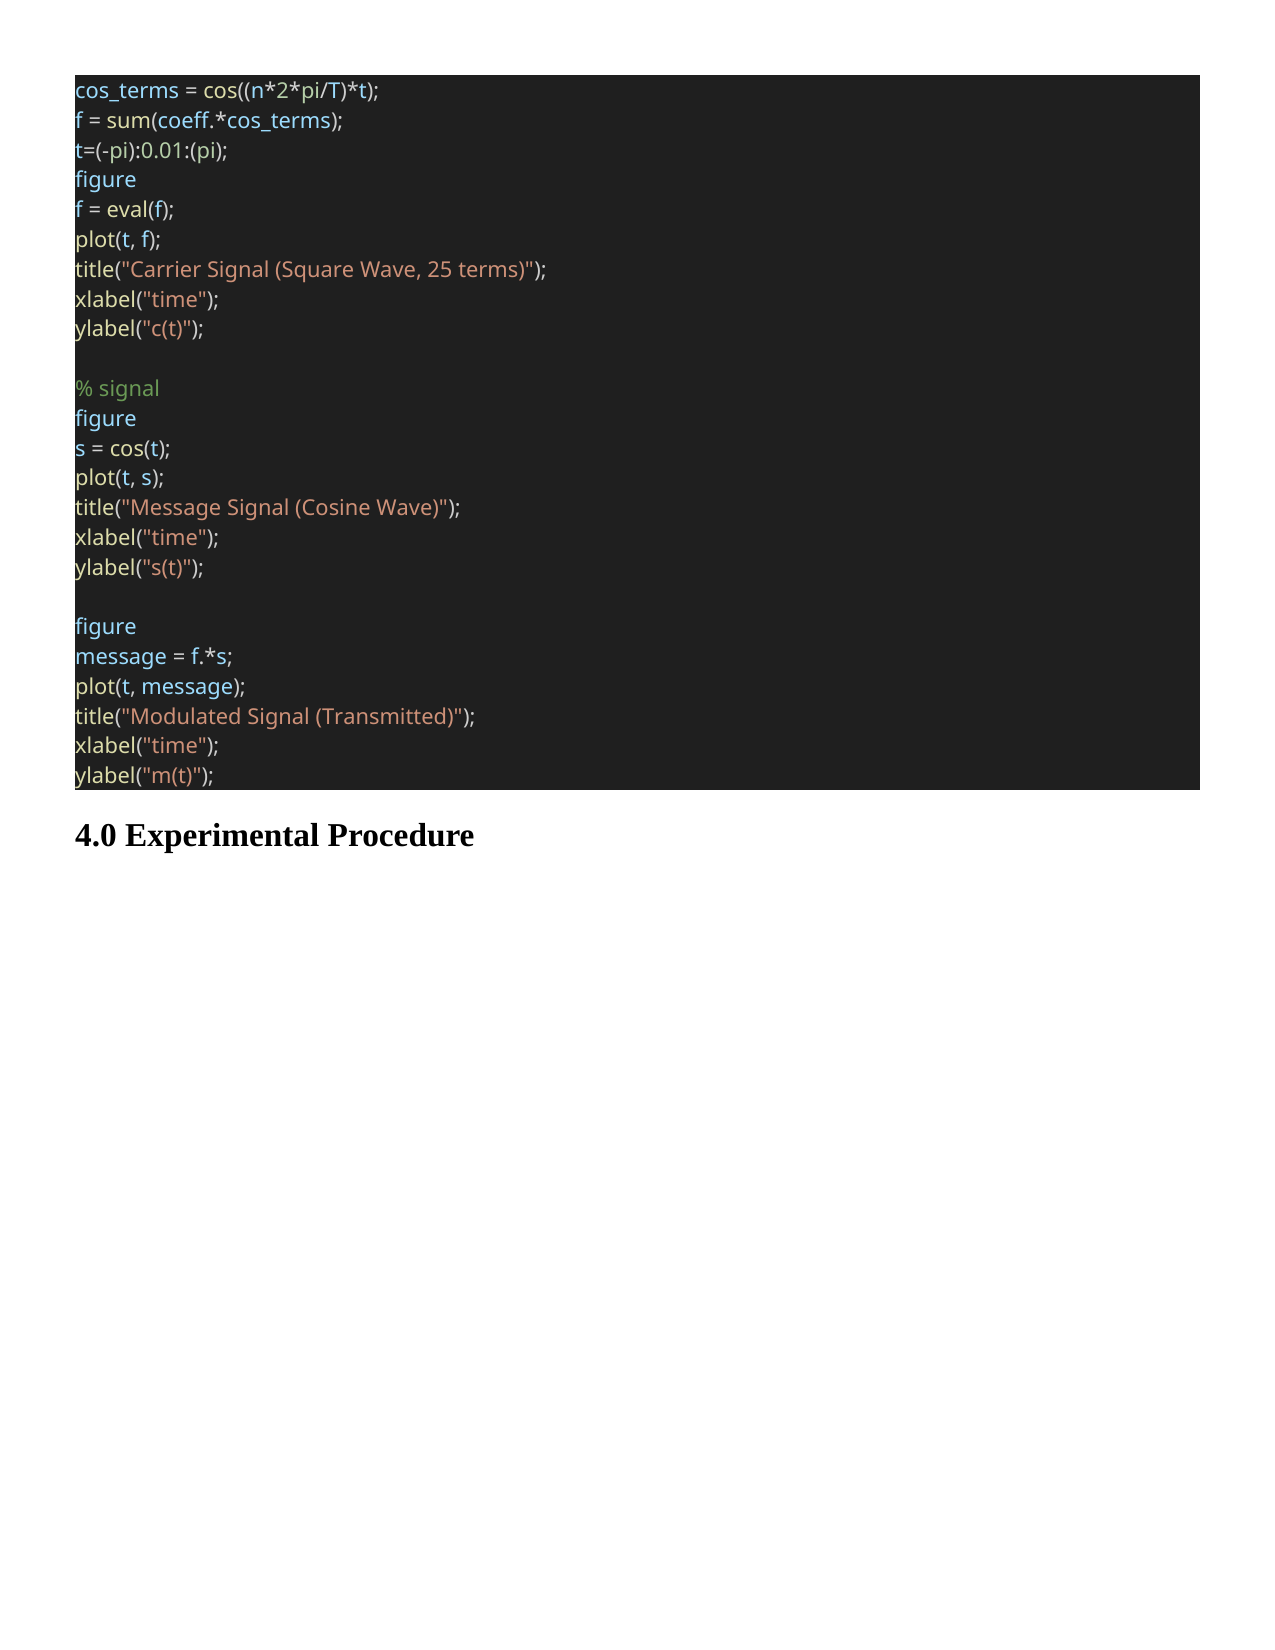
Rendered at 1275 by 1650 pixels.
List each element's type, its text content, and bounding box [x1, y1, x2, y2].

text message = f.*s; [75, 641, 1200, 671]
text xlabel("time"); [75, 522, 1200, 552]
text % signal [75, 373, 1200, 403]
text ylabel("m(t)"); [75, 760, 1200, 790]
text f = eval(f); [75, 194, 1200, 224]
text cos_terms = cos((n*2*pi/T)*t); [75, 75, 1200, 105]
text ylabel("s(t)"); [75, 552, 1200, 581]
text f = sum(coeff.*cos_terms); [75, 105, 1200, 134]
text figure [75, 611, 1200, 641]
text t=(-pi):0.01:(pi); [75, 134, 1200, 164]
text figure [75, 164, 1200, 194]
text title("Message Signal (Cosine Wave)"); [75, 492, 1200, 522]
subtitle 4.0 Experimental Procedure [75, 815, 1200, 853]
text plot(t, message); [75, 671, 1200, 701]
text ylabel("c(t)"); [75, 313, 1200, 343]
text xlabel("time"); [75, 283, 1200, 313]
text xlabel("time"); [75, 730, 1200, 760]
text figure [75, 403, 1200, 432]
text s = cos(t); [75, 432, 1200, 462]
text title("Modulated Signal (Transmitted)"); [75, 701, 1200, 730]
text plot(t, s); [75, 462, 1200, 492]
text title("Carrier Signal (Square Wave, 25 terms)"); [75, 254, 1200, 283]
text plot(t, f); [75, 224, 1200, 254]
